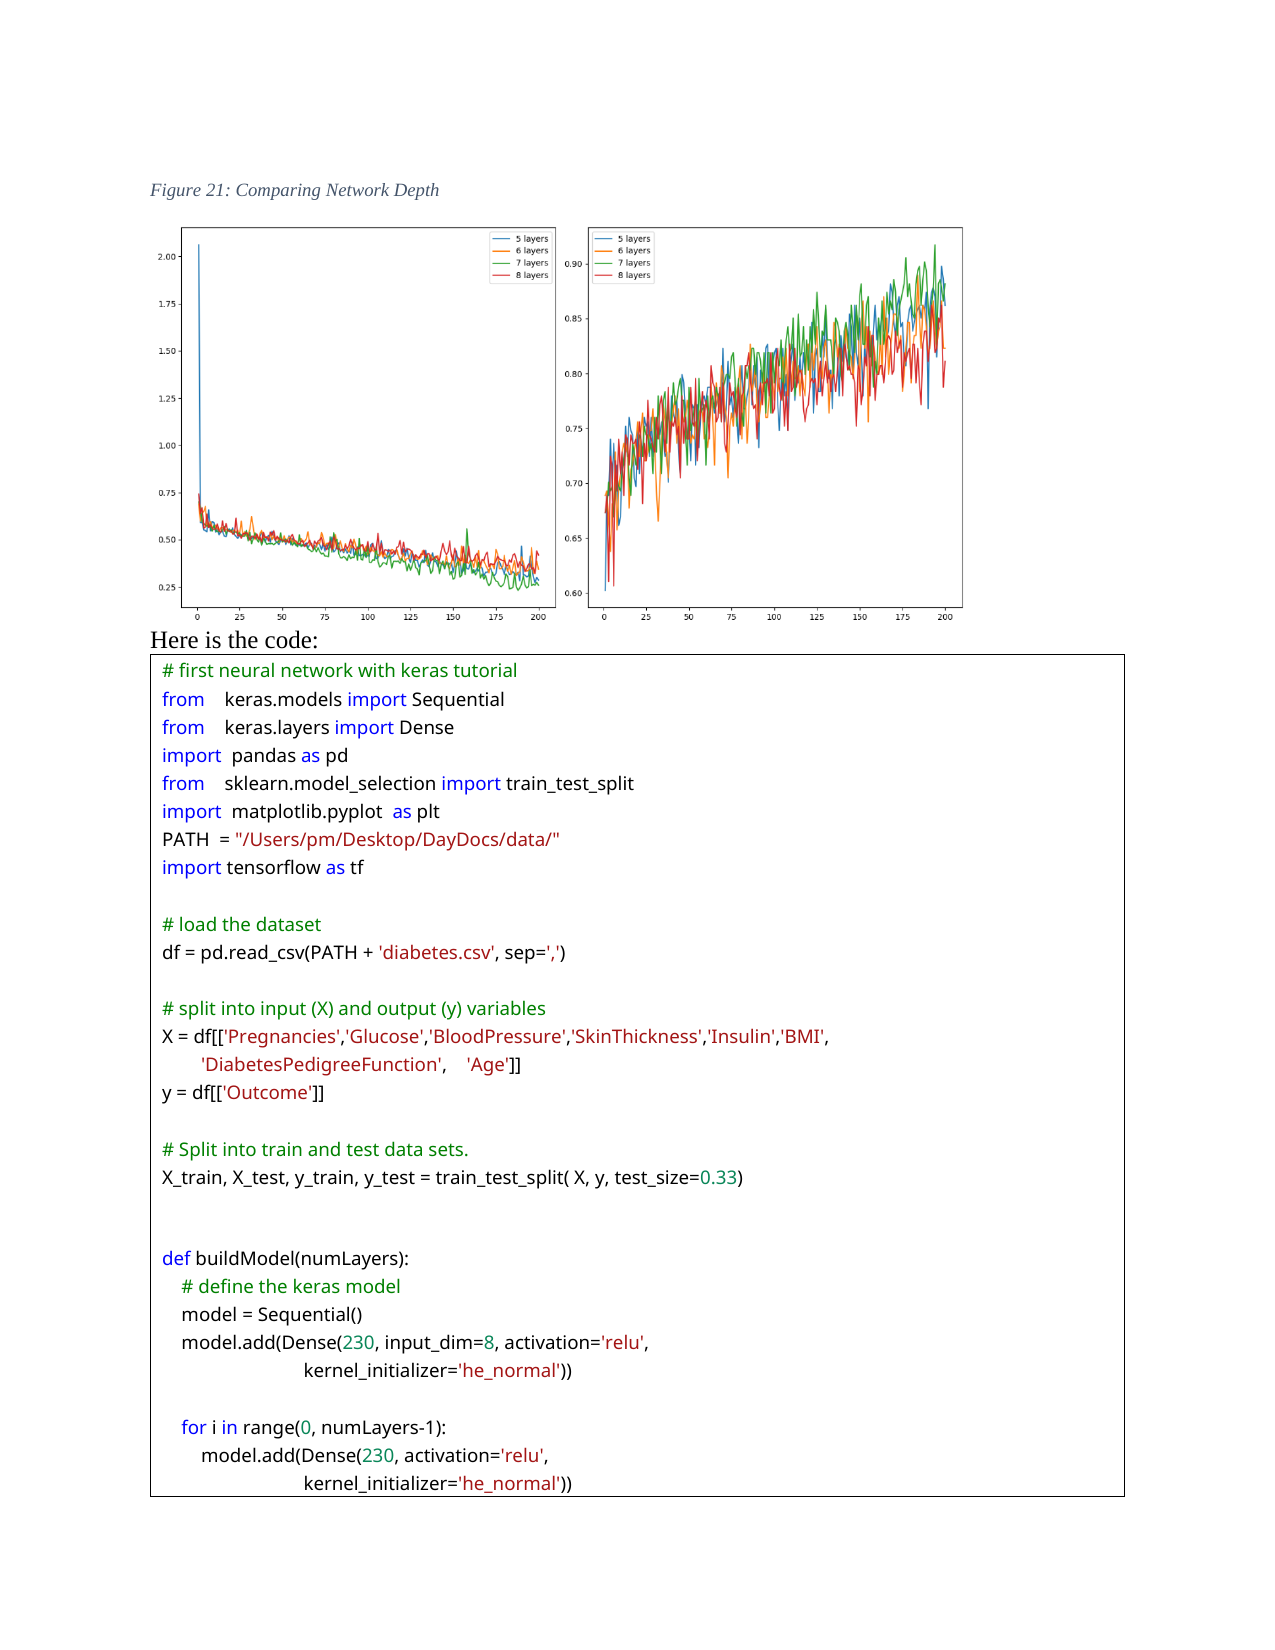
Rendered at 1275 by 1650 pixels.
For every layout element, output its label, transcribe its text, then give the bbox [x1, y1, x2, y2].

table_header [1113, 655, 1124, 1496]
picture [150, 221, 968, 626]
text Here is the code: [150, 625, 1125, 654]
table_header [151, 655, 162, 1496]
